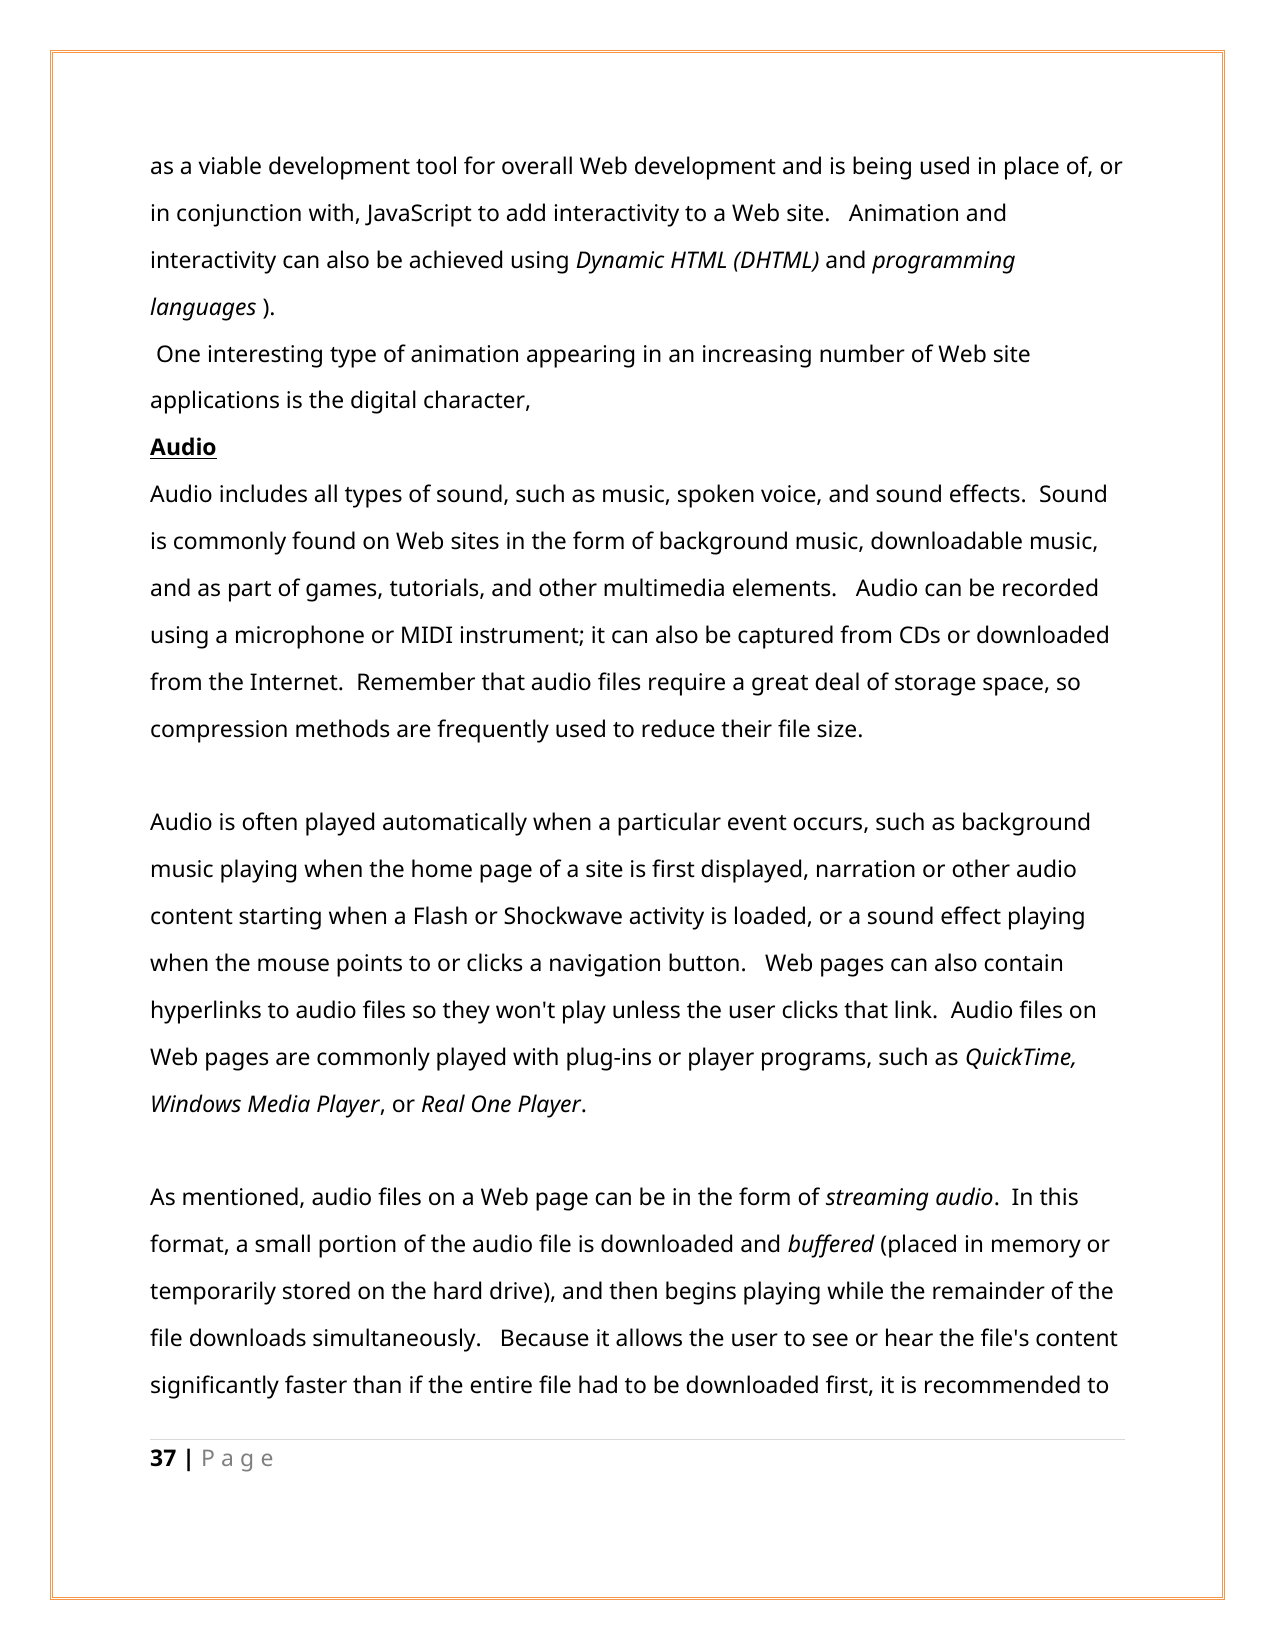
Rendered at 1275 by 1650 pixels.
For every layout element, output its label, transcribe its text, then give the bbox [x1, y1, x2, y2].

text Audio [150, 431, 1125, 462]
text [150, 150, 1125, 416]
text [150, 478, 1125, 1400]
